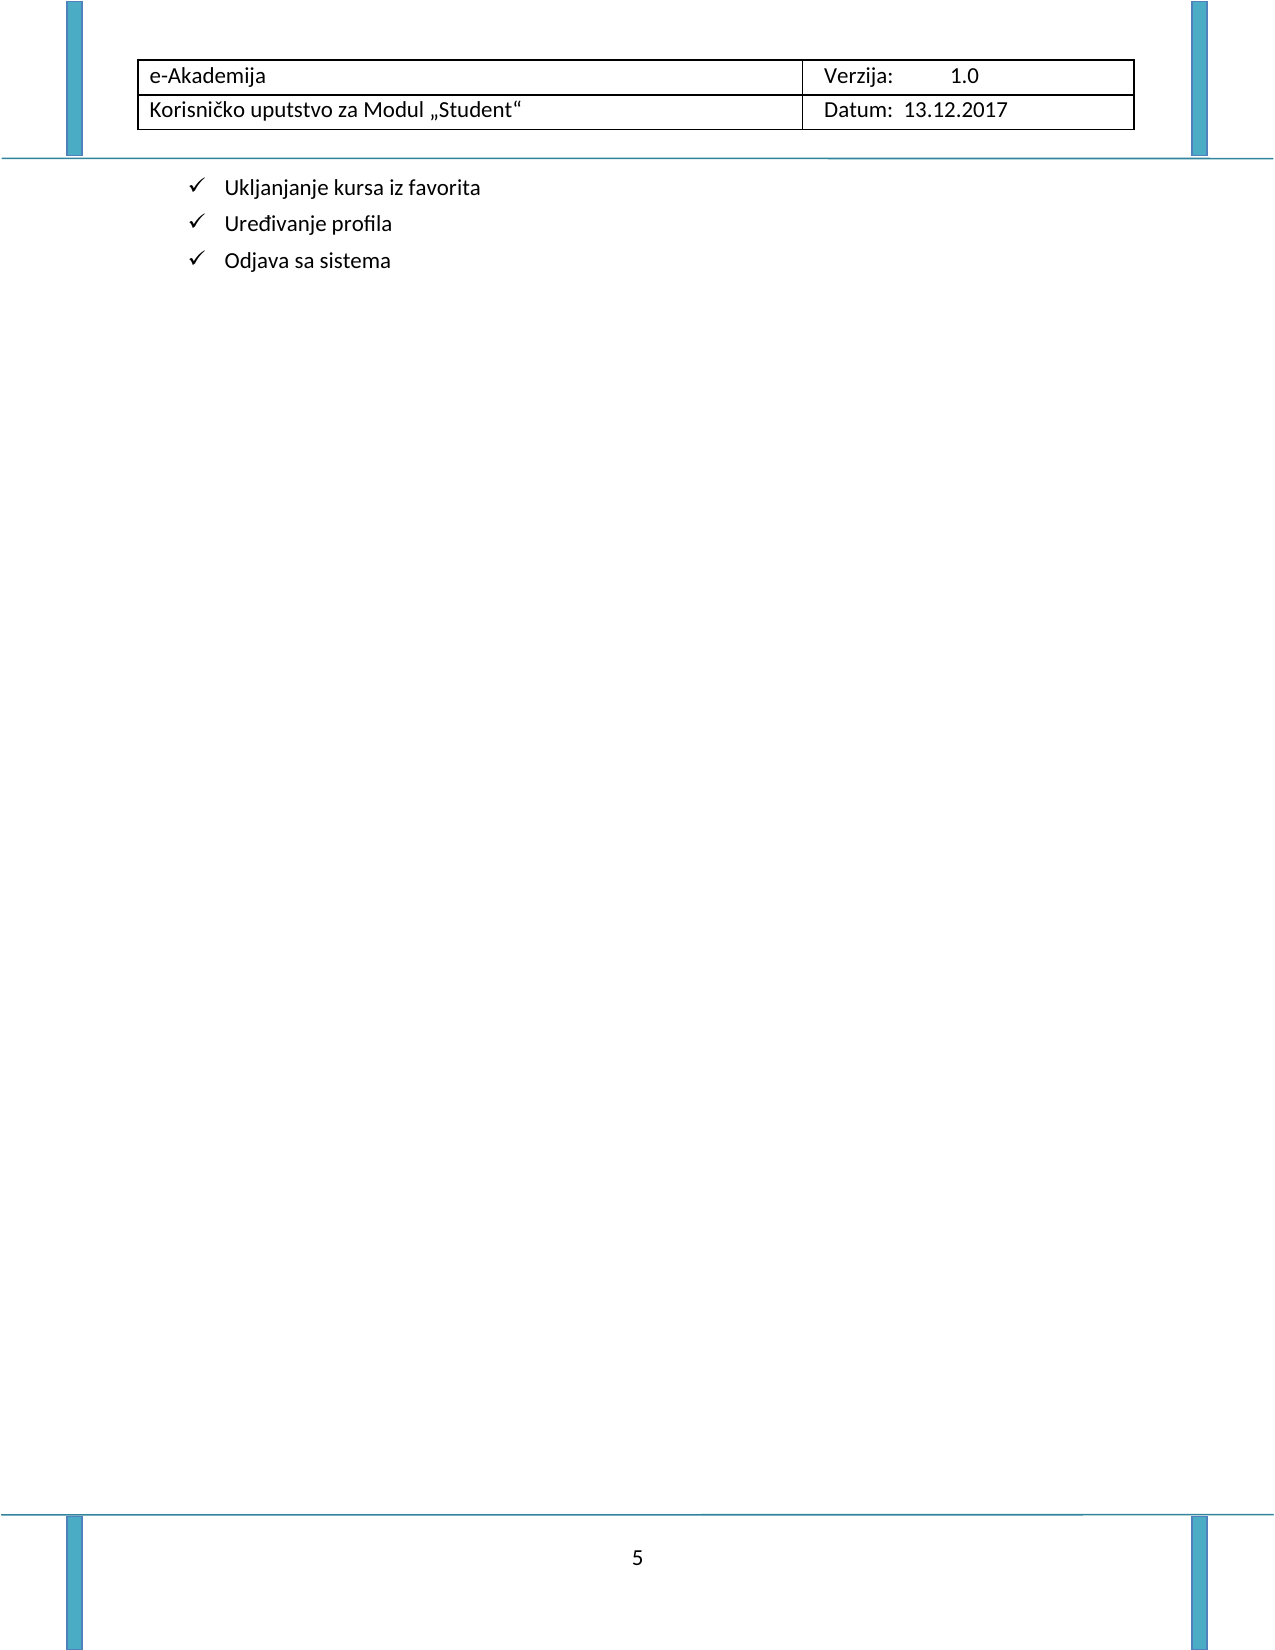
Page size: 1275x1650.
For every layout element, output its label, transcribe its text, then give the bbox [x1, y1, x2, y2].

list Ukljanjanje kursa iz favorita [187, 173, 1125, 201]
list Uređivanje profila [187, 209, 1125, 238]
list Odjava sa sistema [187, 246, 1125, 274]
